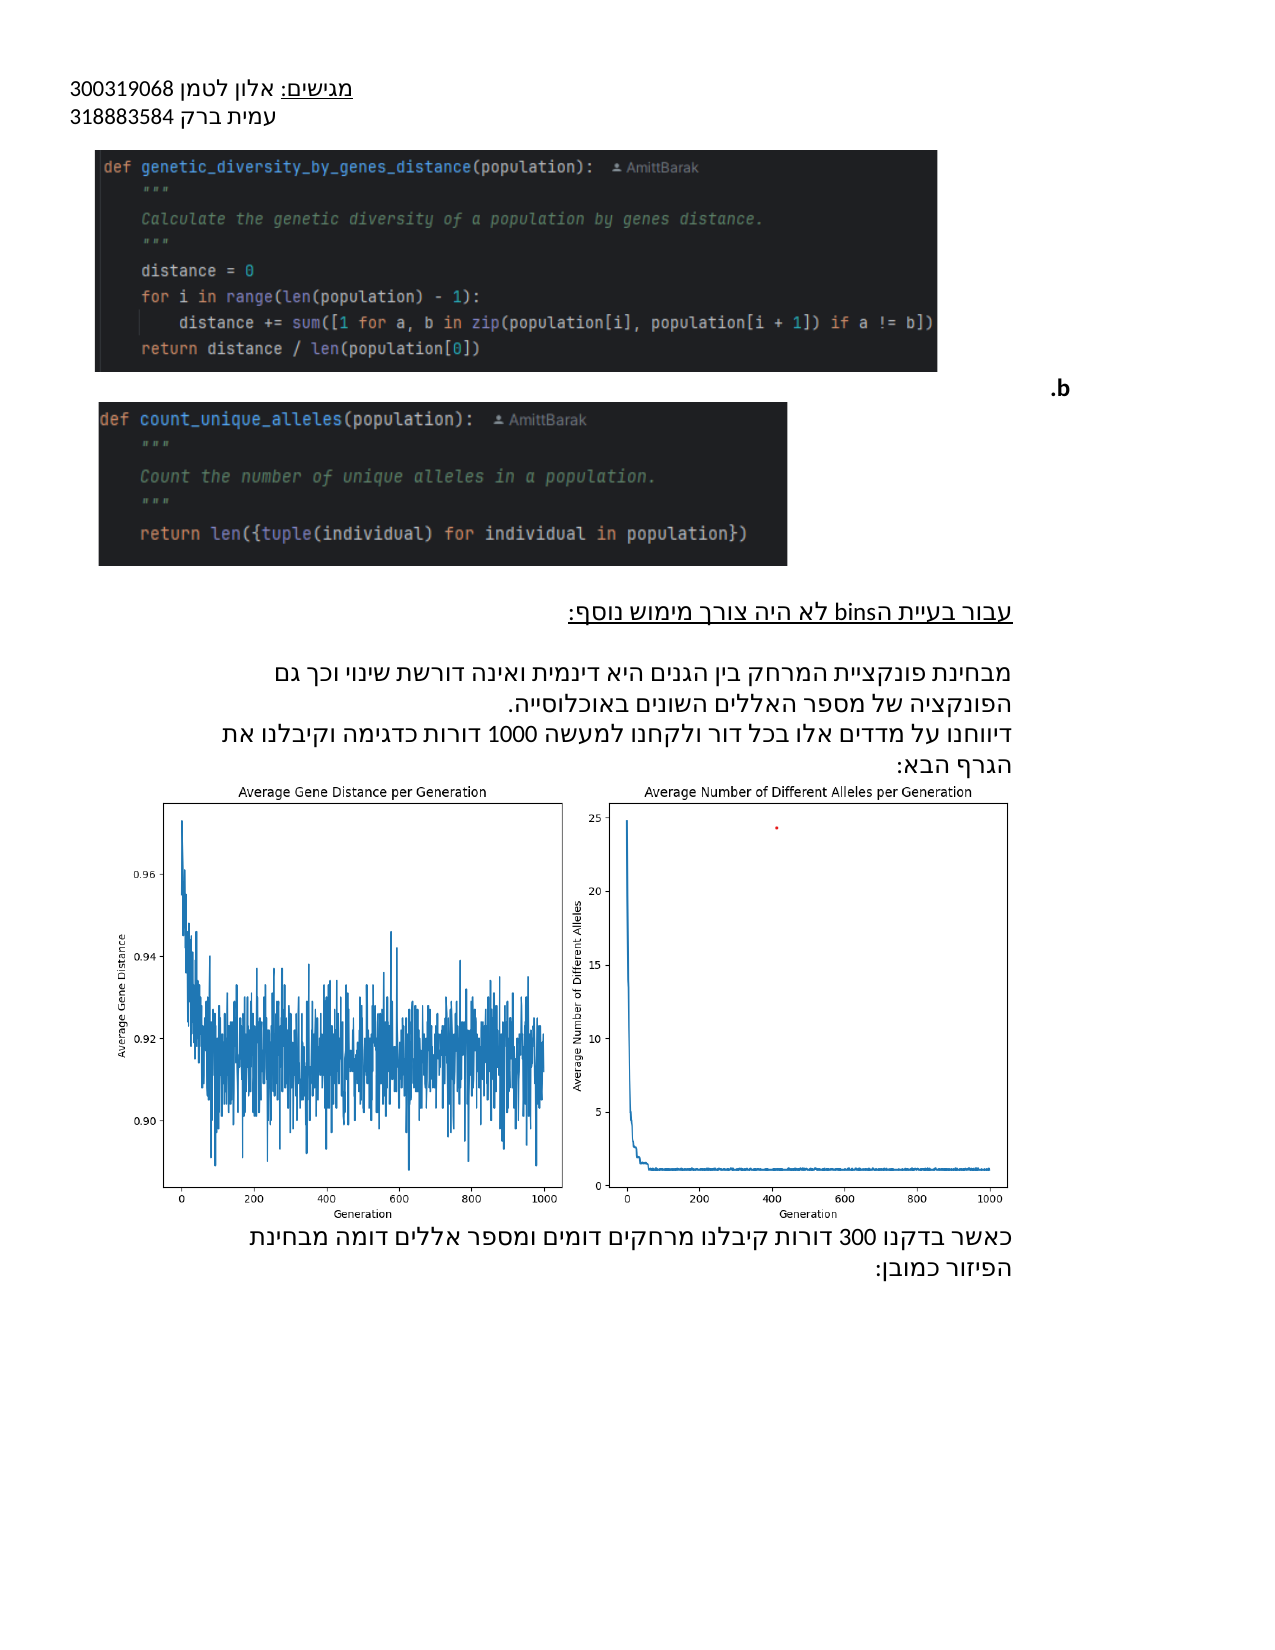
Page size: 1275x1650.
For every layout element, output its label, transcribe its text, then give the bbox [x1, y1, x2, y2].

picture [112, 779, 1013, 1222]
text דיווחנו על מדדים אלו בכל דור ולקחנו למעשה 1000 דורות כדגימה וקיבלנו את הגרף הבא: [187, 718, 1012, 779]
picture [94, 150, 938, 372]
text מבחינת פונקציית המרחק בין הגנים היא דינמית ואינה דורשת שינוי וכך גם הפונקציה של מספר האללים השונים באוכלוסייה. [187, 657, 1012, 718]
text כאשר בדקנו 300 דורות קיבלנו מרחקים דומים ומספר אללים דומה מבחינת הפיזור כמובן: [187, 1222, 1012, 1282]
picture [98, 402, 788, 566]
text עבור בעיית הbins לא היה צורך מימוש נוסף: [187, 596, 1012, 627]
